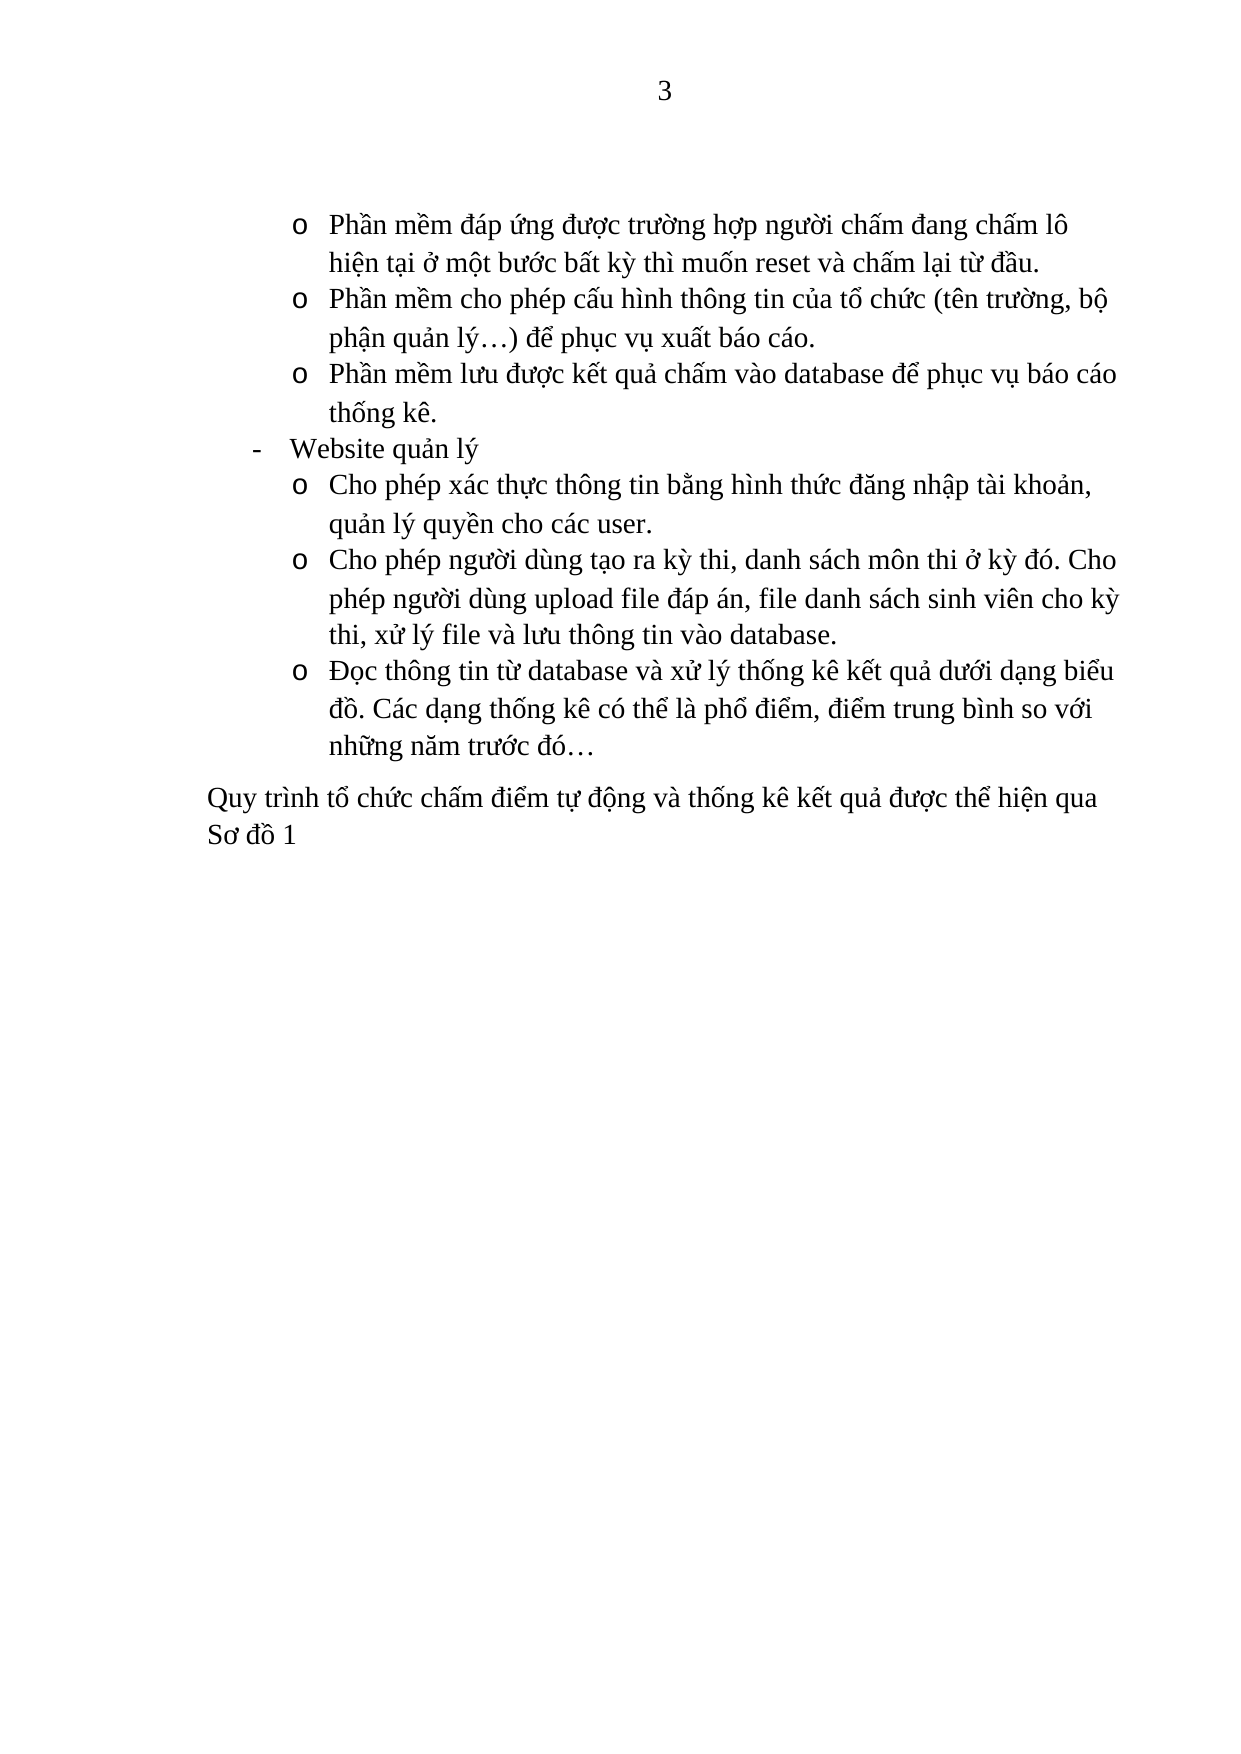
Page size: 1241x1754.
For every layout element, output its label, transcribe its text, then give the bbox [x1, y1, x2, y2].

list Phần mềm đáp ứng được trường hợp người chấm đang chấm lô hiện tại ở một bước bất kỳ thì muốn reset và chấm lại từ đầu. [291, 207, 1122, 279]
list Phần mềm cho phép cấu hình thông tin của tổ chức (tên trường, bộ phận quản lý…) để phục vụ xuất báo cáo. [291, 282, 1122, 354]
list Đọc thông tin từ database và xử lý thống kê kết quả dưới dạng biểu đồ. Các dạng thống kê có thể là phổ điểm, điểm trung bình so với những năm trước đó… [291, 653, 1122, 761]
list Cho phép người dùng tạo ra kỳ thi, danh sách môn thi ở kỳ đó. Cho phép người dùng upload file đáp án, file danh sách sinh viên cho kỳ thi, xử lý file và lưu thông tin vào database. [291, 542, 1122, 650]
list Website quản lý [252, 431, 1122, 465]
list Phần mềm lưu được kết quả chấm vào database để phục vụ báo cáo thống kê. [291, 356, 1122, 428]
text Quy trình tổ chức chấm điểm tự động và thống kê kết quả được thể hiện qua Sơ đồ 1 [207, 781, 1122, 850]
list Cho phép xác thực thông tin bằng hình thức đăng nhập tài khoản, quản lý quyền cho các user. [291, 467, 1122, 539]
